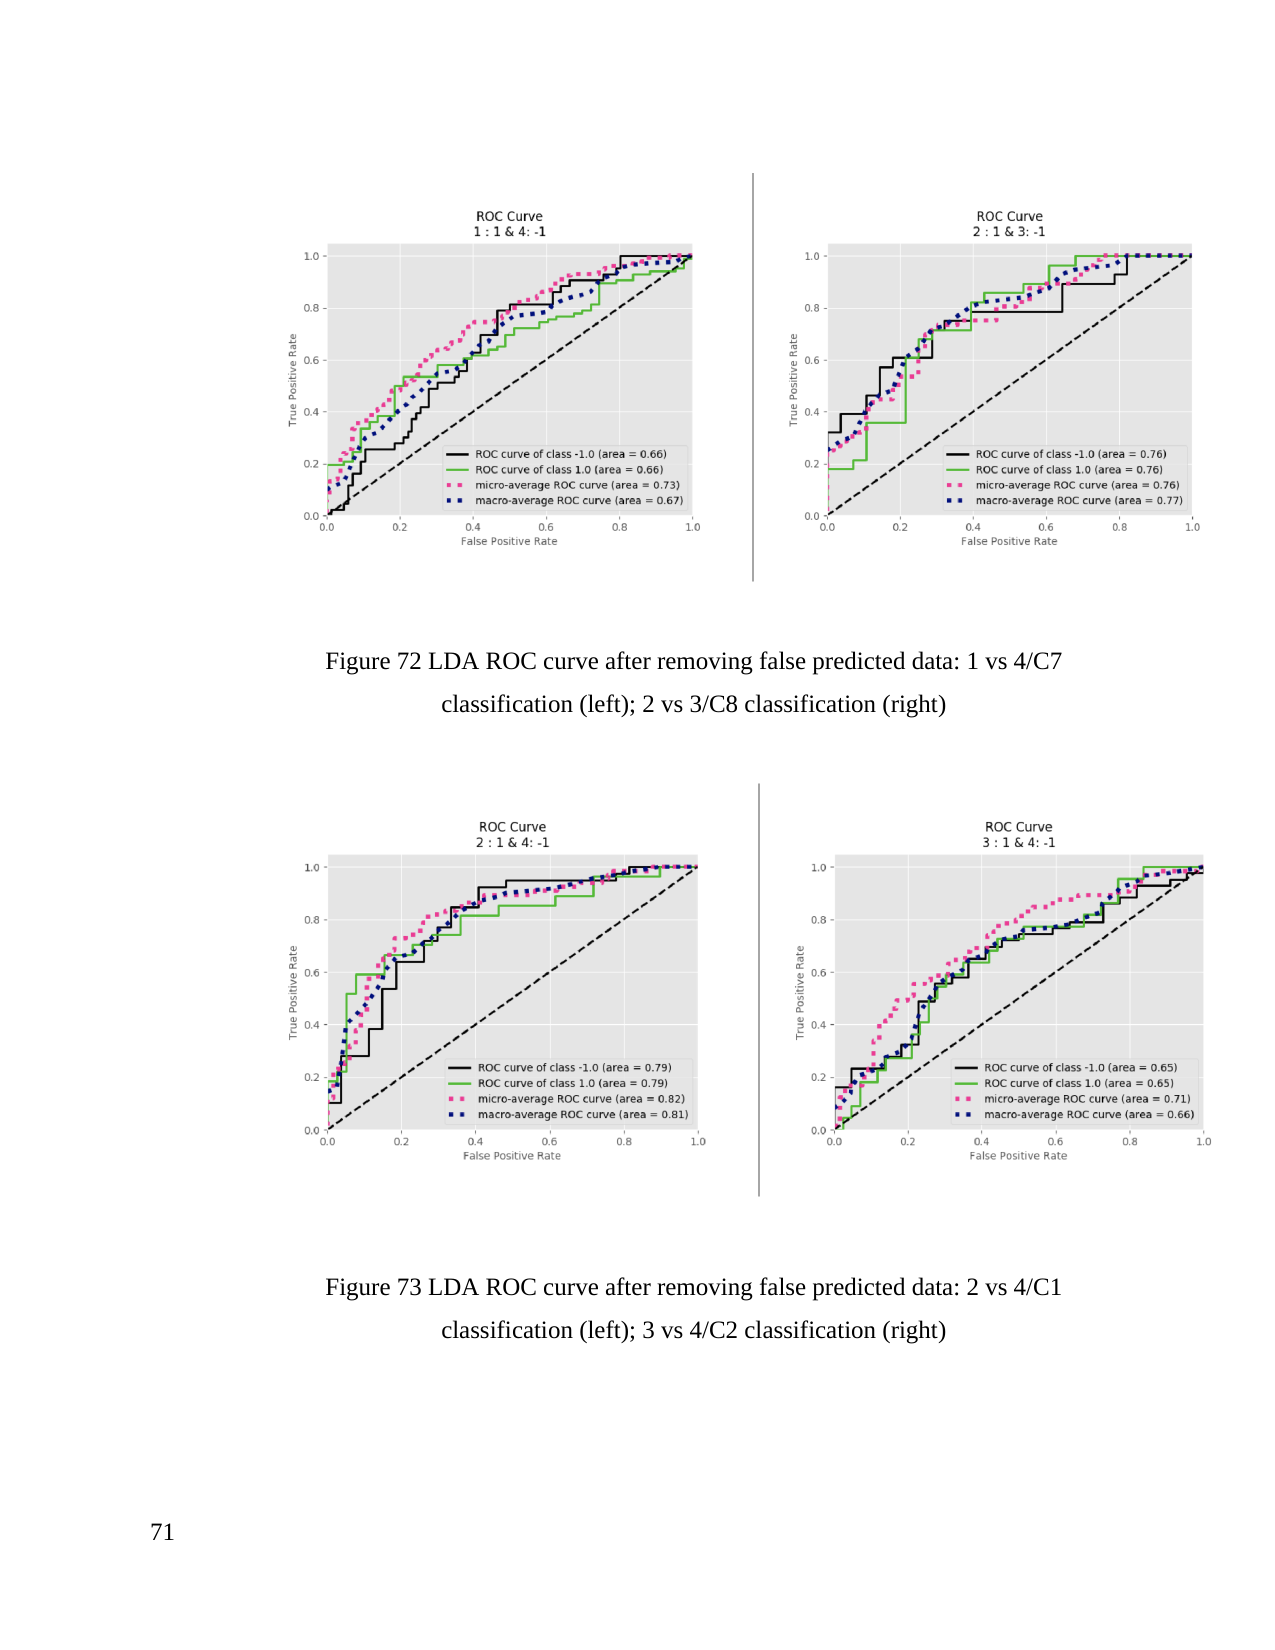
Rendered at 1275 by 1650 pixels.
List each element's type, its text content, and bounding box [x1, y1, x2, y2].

list Figure 72 LDA ROC curve after removing false predicted data: 1 vs 4/C7 classification (left); 2 vs 3/C8 classification (right) [262, 646, 1125, 718]
picture [262, 761, 1238, 1229]
list Figure 73 LDA ROC curve after removing false predicted data: 2 vs 4/C1 classification (left); 3 vs 4/C2 classification (right) [262, 1272, 1125, 1344]
picture [262, 150, 1238, 603]
